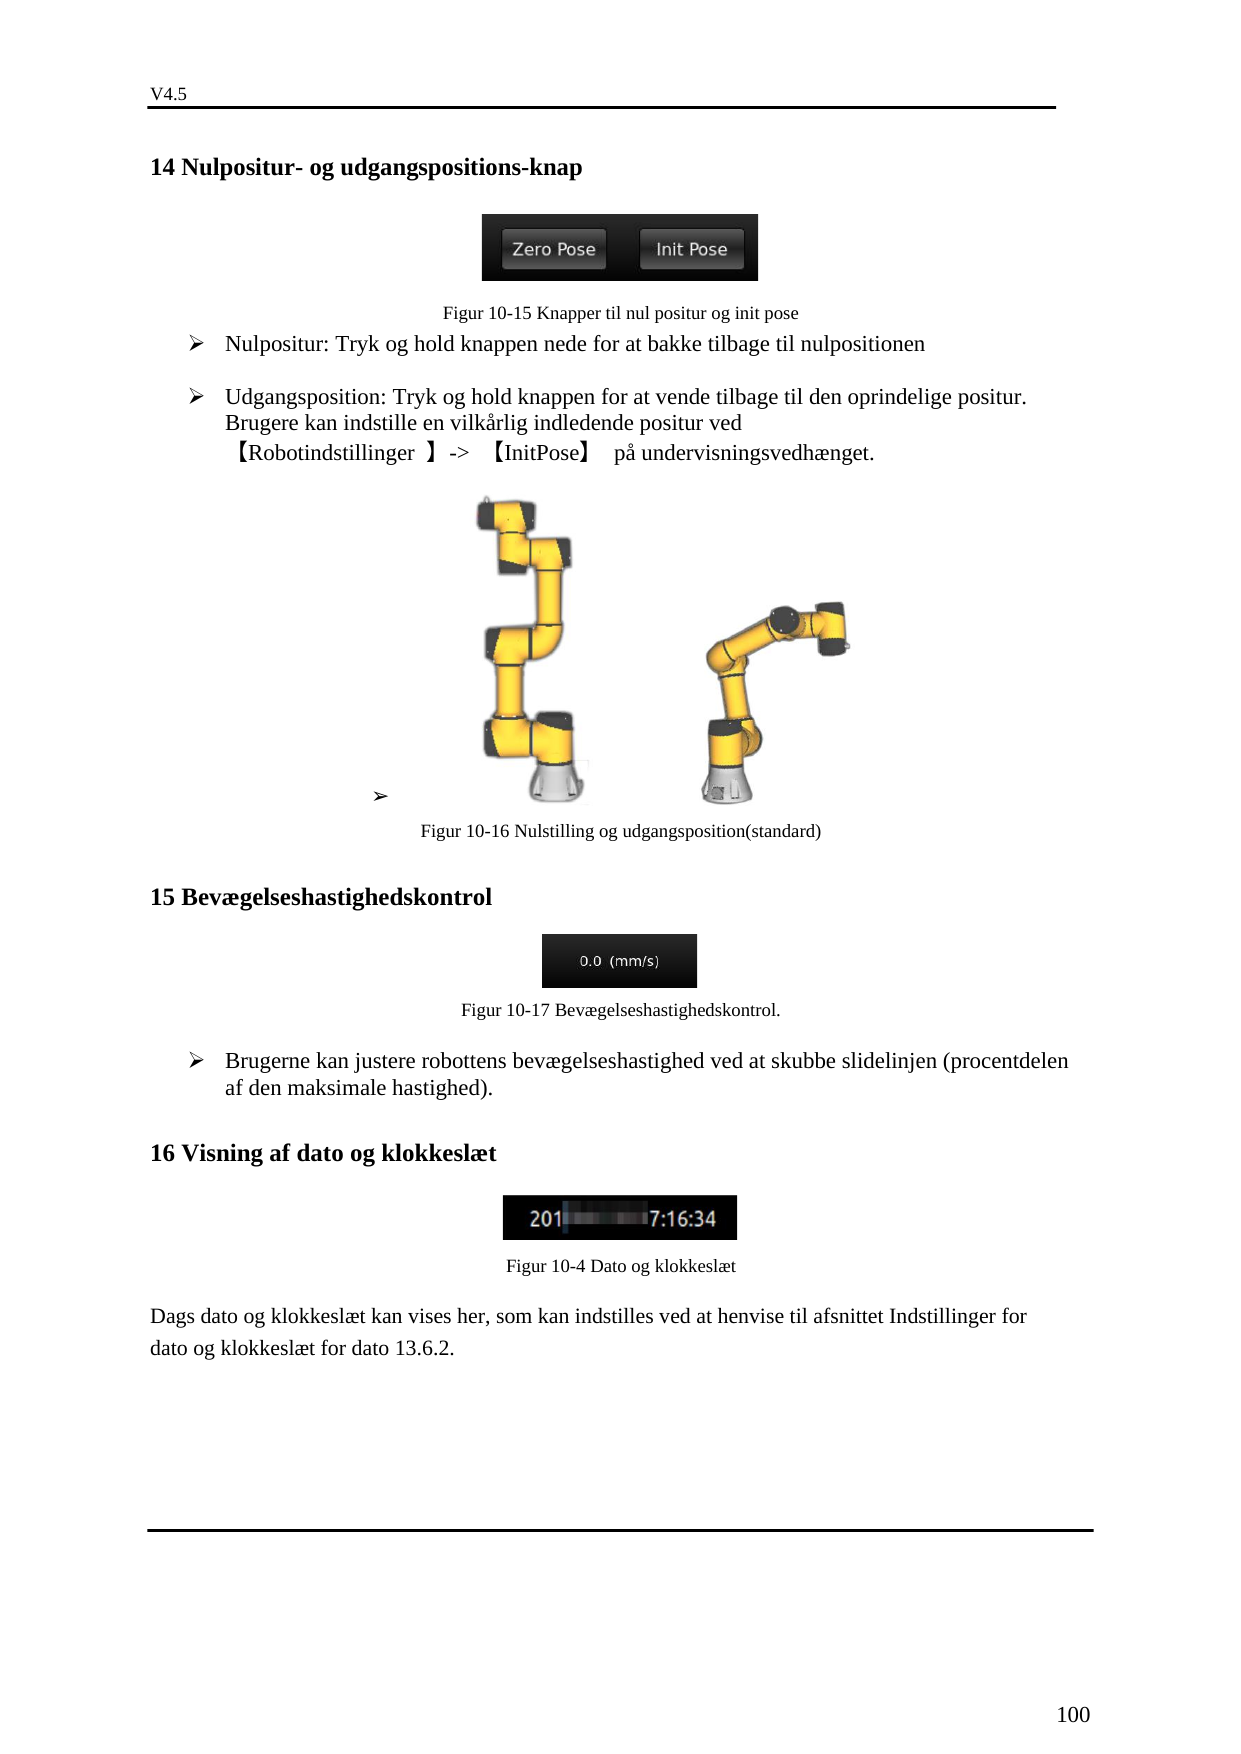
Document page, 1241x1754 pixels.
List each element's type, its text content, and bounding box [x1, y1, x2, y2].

picture [414, 488, 870, 783]
text Dags dato og klokkeslæt kan vises her, som kan indstilles ved at henvise til afsnittet Indstillinger for dato og klokkeslæt for dato 13.6.2. [150, 1303, 1046, 1360]
picture [502, 1195, 738, 1240]
text ➢ [371, 783, 1090, 808]
text V4.5 [150, 83, 1090, 104]
text 14 Nulpositur- og udgangspositions-knap [150, 152, 1090, 180]
list Brugerne kan justere robottens bevægelseshastighed ved at skubbe slidelinjen (procentdelen af den maksimale hastighed). [187, 1047, 1090, 1100]
picture [542, 934, 698, 988]
text Figur 10-15 Knapper til nul positur og init pose [150, 302, 1092, 323]
list Nulpositur: Tryk og hold knappen nede for at bakke tilbage til nulpositionen [187, 330, 1090, 356]
text Figur 10-17 Bevægelseshastighedskontrol. [150, 999, 1092, 1021]
picture [481, 214, 759, 281]
text 15 Bevægelseshastighedskontrol [150, 882, 1090, 911]
text Figur 10-16 Nulstilling og udgangsposition(standard) [150, 820, 1092, 842]
text 16 Visning af dato og klokkeslæt [150, 1138, 1090, 1167]
list Udgangsposition: Tryk og hold knappen for at vende tilbage til den oprindelige positur. Brugere kan indstille en vilkårlig indledende positur ved 【Robotindstillinger 】-> 【InitPose】 på undervisningsvedhænget. [187, 383, 1090, 467]
text Figur 10-4 Dato og klokkeslæt [150, 1255, 1092, 1277]
